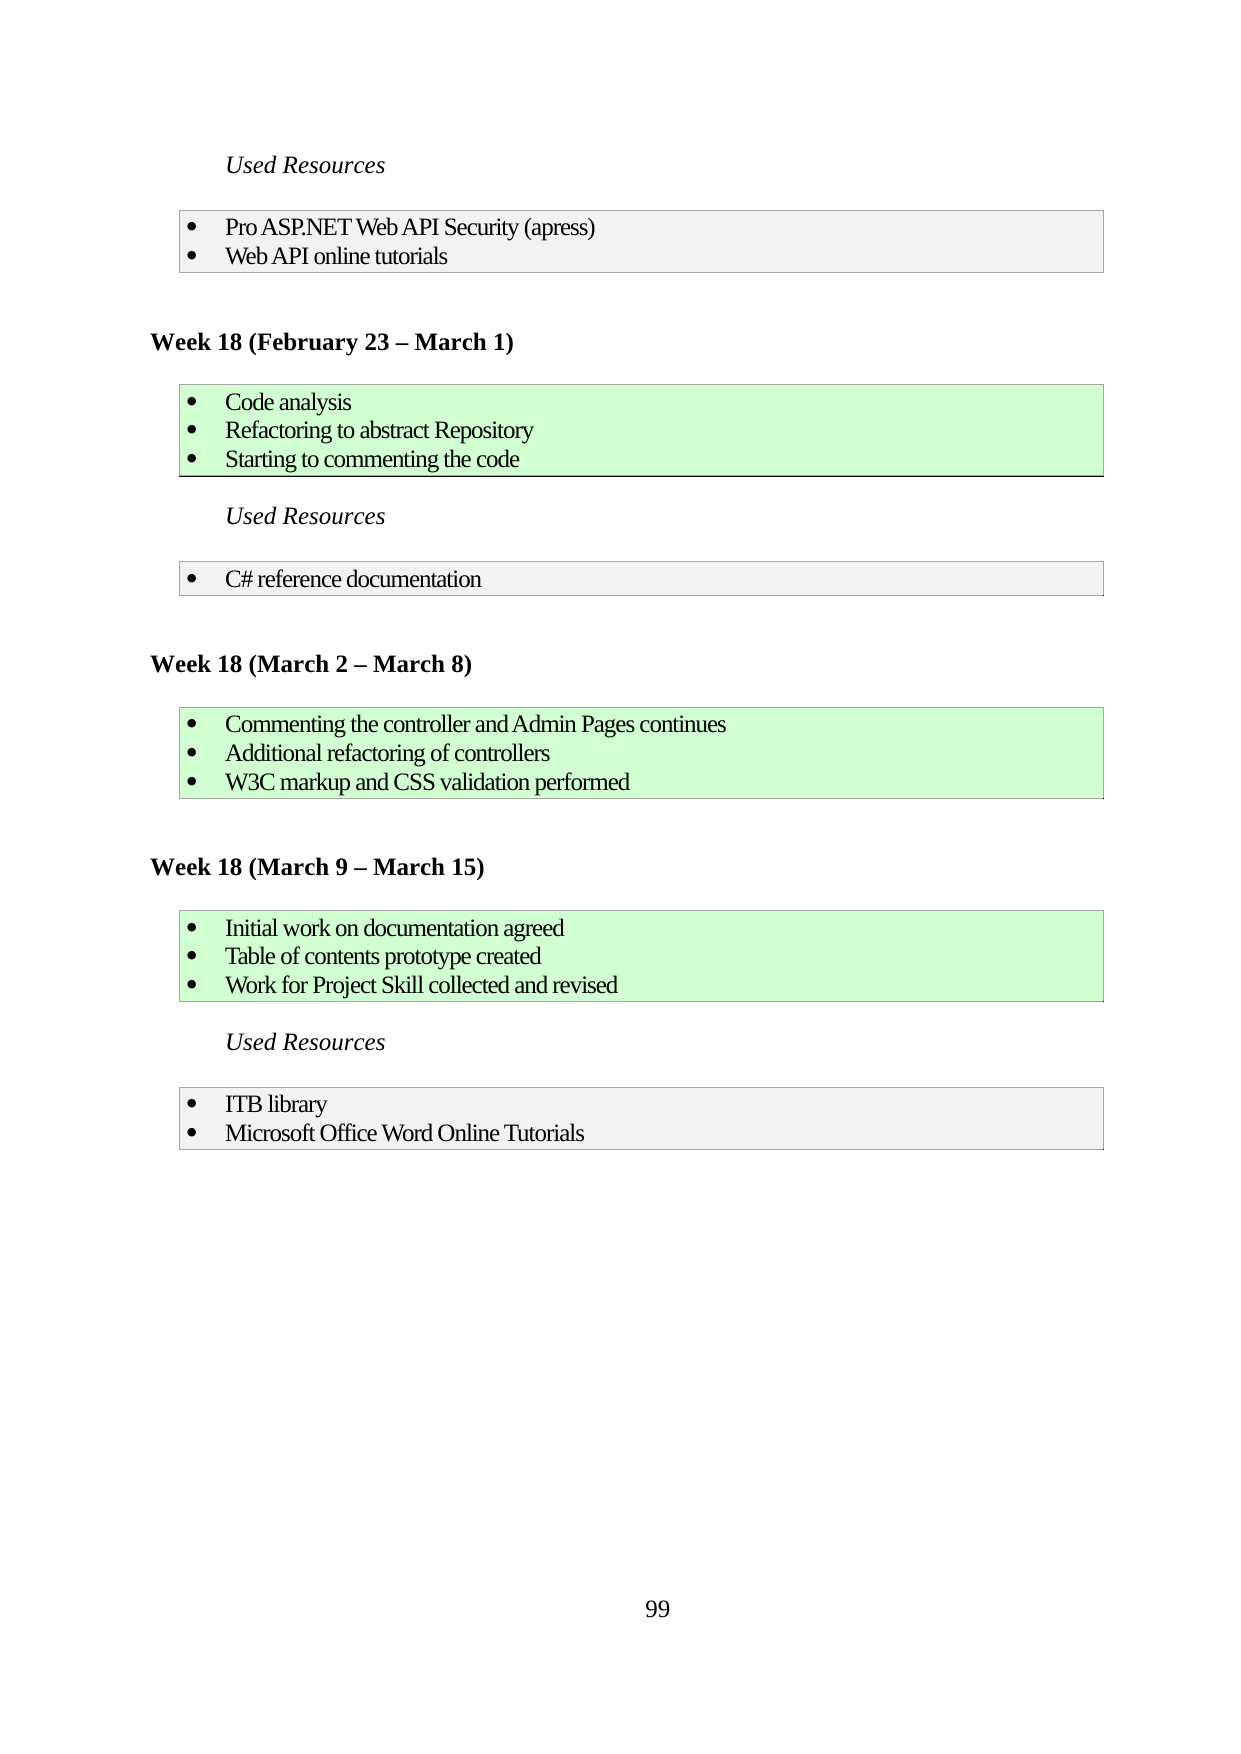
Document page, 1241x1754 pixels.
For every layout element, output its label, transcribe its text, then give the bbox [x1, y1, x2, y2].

subtitle Week 18 (March 2 – March 8) [150, 649, 1090, 678]
title Commenting the controller and Admin Pages continues [180, 708, 1103, 736]
title C# reference documentation [180, 562, 1103, 595]
title W3C markup and CSS validation performed [180, 764, 1103, 798]
title Refactoring to abstract Repository [180, 413, 1103, 442]
title Initial work on documentation agreed [180, 911, 1103, 939]
subtitle Week 18 (March 9 – March 15) [150, 852, 1090, 881]
title Web API online tutorials [180, 238, 1103, 272]
title Pro ASP.NET Web API Security (apress) [180, 211, 1103, 238]
title ITB library [180, 1088, 1103, 1116]
text Used Resources [150, 150, 1090, 179]
title Starting to commenting the code [180, 442, 1103, 475]
title Additional refactoring of controllers [180, 736, 1103, 764]
title Code analysis [180, 385, 1103, 413]
title Microsoft Office Word Online Tutorials [180, 1116, 1103, 1149]
text Used Resources [150, 1027, 1090, 1056]
title Work for Project Skill collected and revised [180, 967, 1103, 1001]
text Used Resources [150, 501, 1090, 530]
subtitle Week 18 (February 23 – March 1) [150, 327, 1090, 356]
title Table of contents prototype created [180, 939, 1103, 967]
